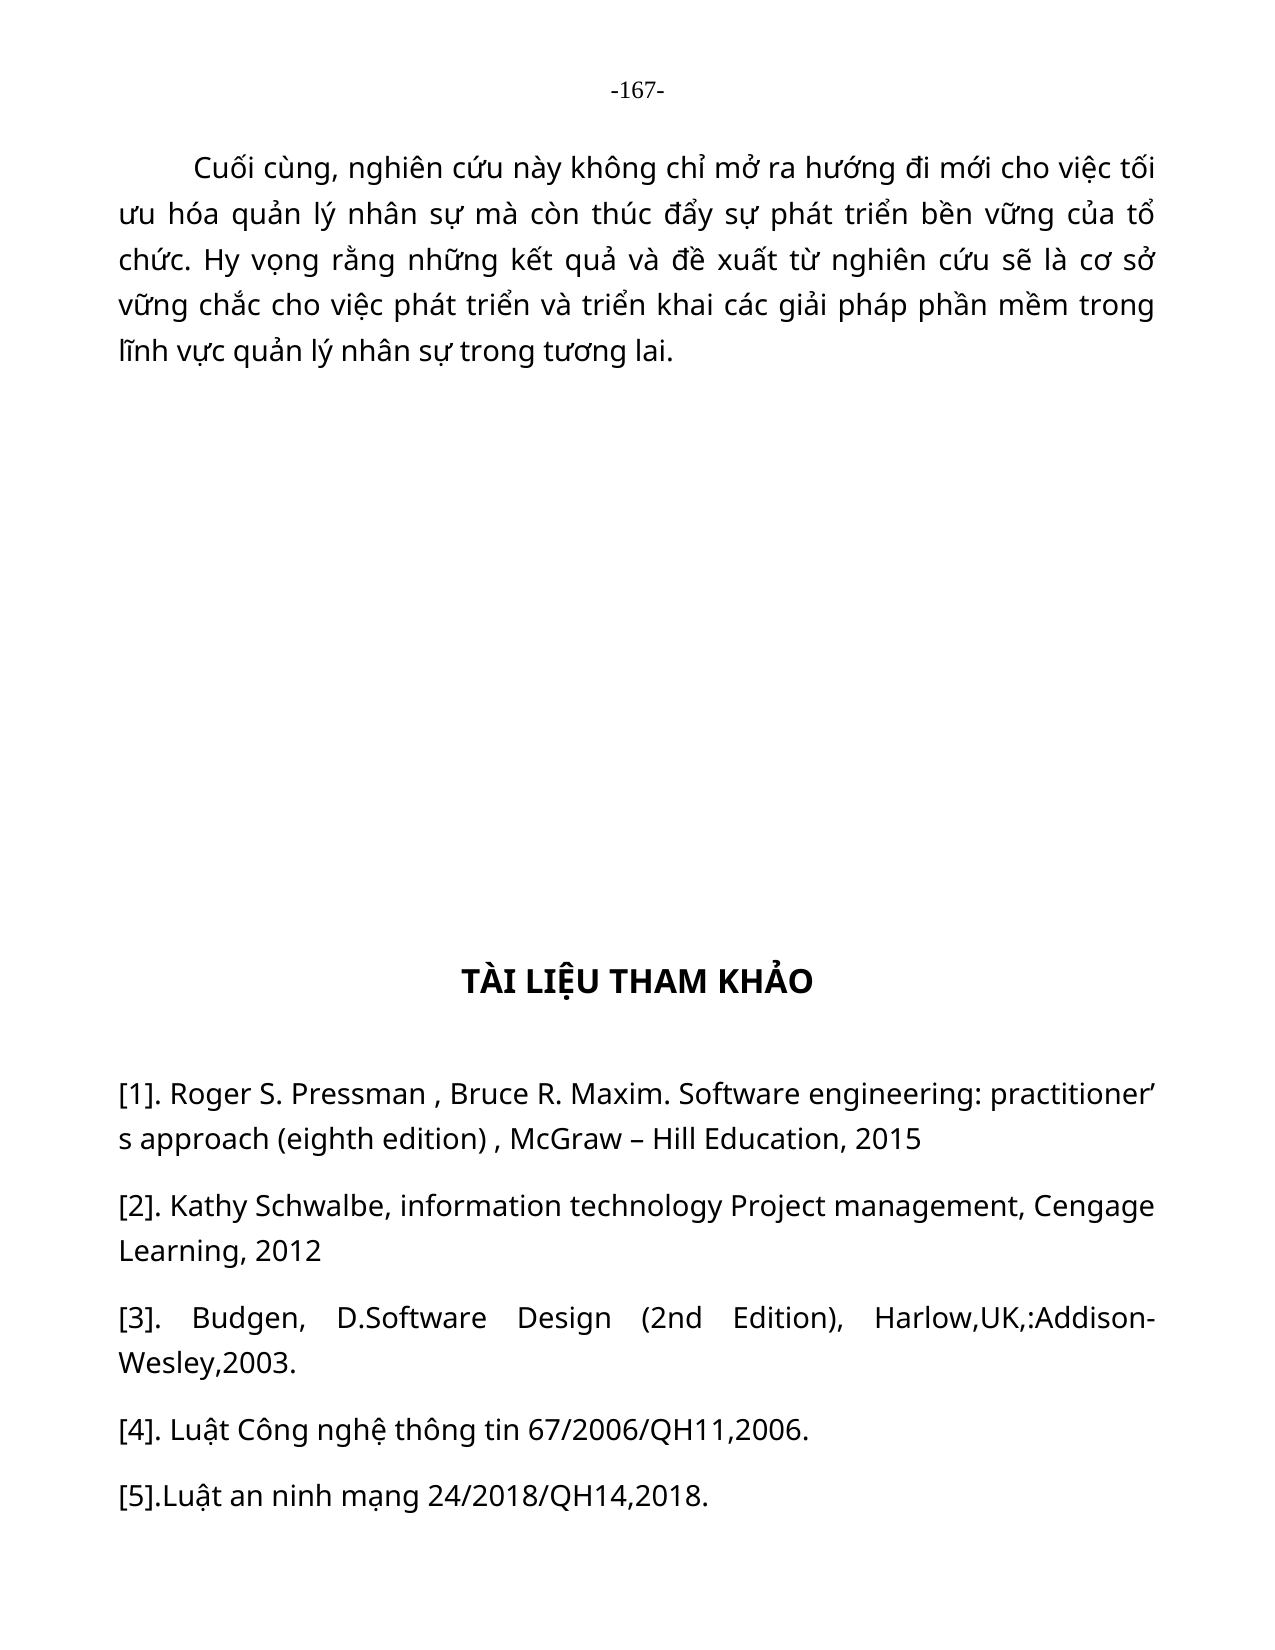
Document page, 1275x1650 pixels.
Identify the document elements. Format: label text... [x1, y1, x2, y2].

subtitle TÀI LIỆU THAM KHẢO [118, 957, 1157, 1003]
text [1]. Roger S. Pressman , Bruce R. Maxim. Software engineering: practitioner’ s approach (eighth edition) , McGraw – Hill Education, 2015 [118, 1073, 1157, 1158]
text Cuối cùng, nghiên cứu này không chỉ mở ra hướng đi mới cho việc tối ưu hóa quản lý nhân sự mà còn thúc đẩy sự phát triển bền vững của tổ chức. Hy vọng rằng những kết quả và đề xuất từ nghiên cứu sẽ là cơ sở vững chắc cho việc phát triển và triển khai các giải pháp phần mềm trong lĩnh vực quản lý nhân sự trong tương lai. [118, 148, 1157, 370]
text [5].Luật an ninh mạng 24/2018/QH14,2018. [118, 1476, 1157, 1515]
text [2]. Kathy Schwalbe, information technology Project management, Cengage Learning, 2012 [118, 1185, 1157, 1270]
text [3]. Budgen, D.Software Design (2nd Edition), Harlow,UK,:Addison-Wesley,2003. [118, 1297, 1157, 1382]
text [4]. Luật Công nghệ thông tin 67/2006/QH11,2006. [118, 1409, 1157, 1449]
